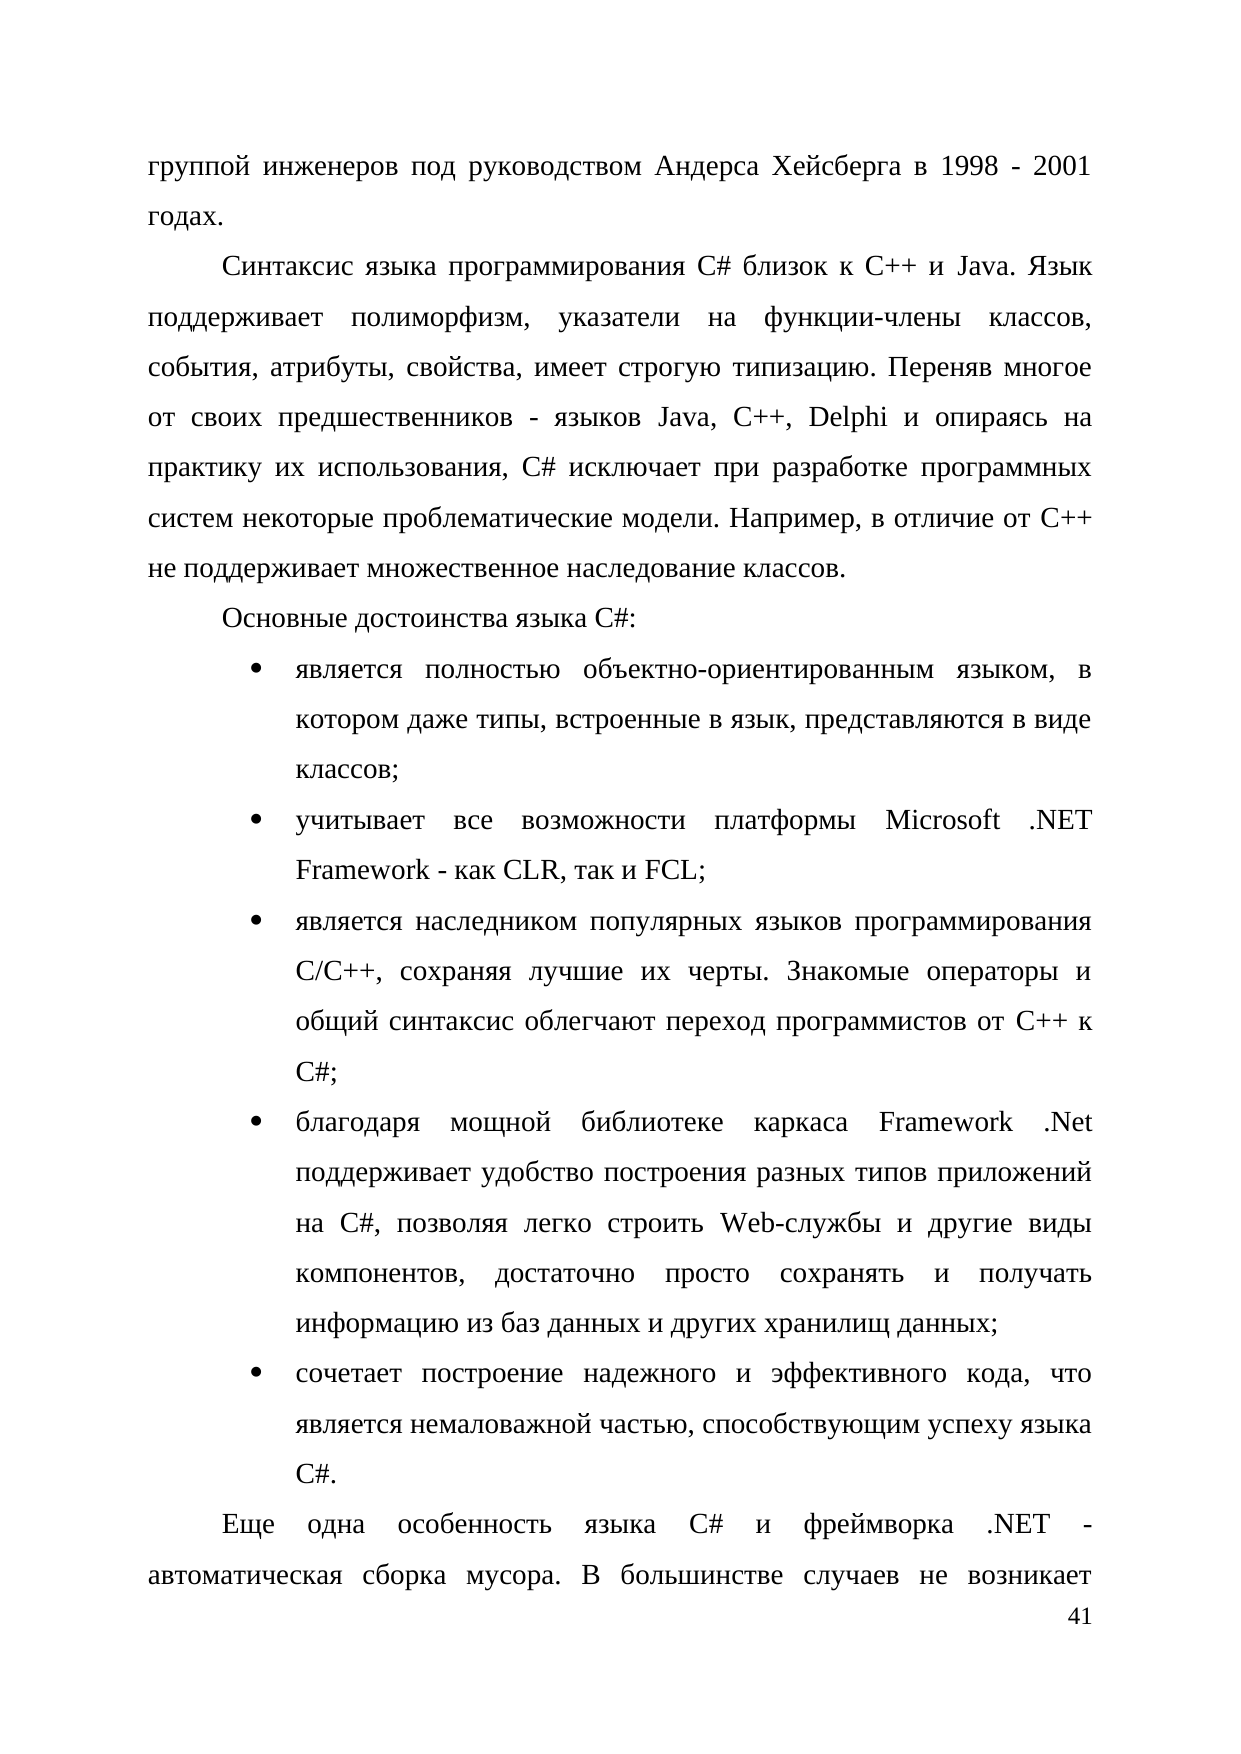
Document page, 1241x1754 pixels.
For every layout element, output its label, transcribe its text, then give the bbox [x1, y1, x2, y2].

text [148, 148, 1092, 232]
list учитывает все возможности платформы Microsoft .NET Framework - как CLR, так и FCL; [251, 802, 1092, 886]
text Основные достоинства языка C#: [148, 601, 1092, 634]
list сочетает построение надежного и эффективного кода, что является немаловажной частью, способствующим успеху языка C#. [251, 1356, 1092, 1490]
text Синтаксис языка программирования C# близок к С++ и Java. Язык поддерживает полиморфизм, указатели на функции-члены классов, события, атрибуты, свойства, имеет строгую типизацию. Переняв многое от своих предшественников - языков Java, C++, Delphi и опираясь на практику их использования, C# исключает при разработке программных систем некоторые проблематические модели. Например, в отличие от C++ не поддерживает множественное наследование классов. [148, 248, 1092, 584]
list благодаря мощной библиотеке каркаса Framework .Net поддерживает удобство построения разных типов приложений на C#, позволяя легко строить Web-службы и другие виды компонентов, достаточно просто сохранять и получать информацию из баз данных и других хранилищ данных; [251, 1104, 1092, 1339]
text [148, 1507, 1092, 1591]
list является полностью объектно-ориентированным языком, в котором даже типы, встроенные в язык, представляются в виде классов; [251, 651, 1092, 785]
list является наследником популярных языков программирования C/C++, сохраняя лучшие их черты. Знакомые операторы и общий синтаксис облегчают переход программистов от C++ к C#; [251, 903, 1092, 1087]
